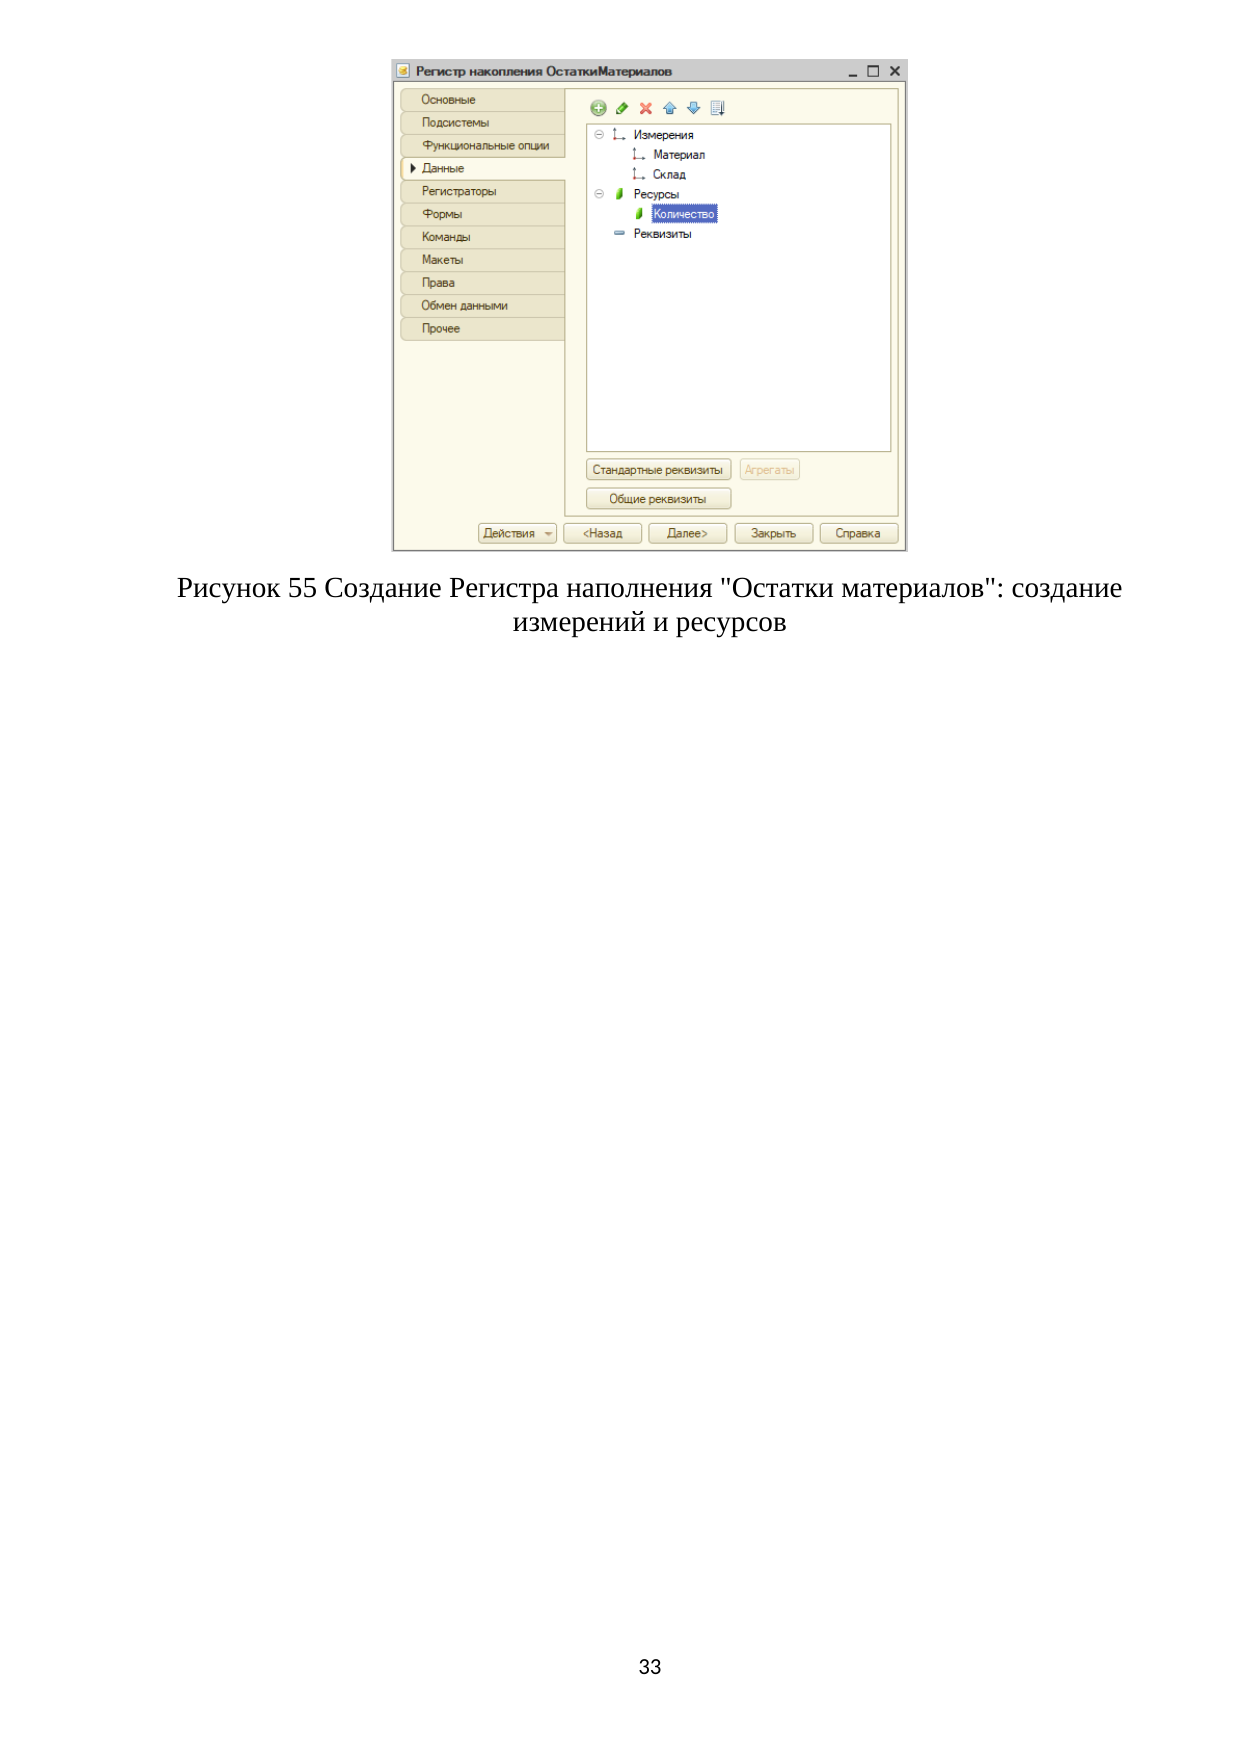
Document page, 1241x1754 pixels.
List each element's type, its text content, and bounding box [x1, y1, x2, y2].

text Рисунок 55 Создание Регистра наполнения "Остатки материалов": создание измерений и ресурсов [118, 570, 1181, 637]
picture [391, 59, 908, 552]
